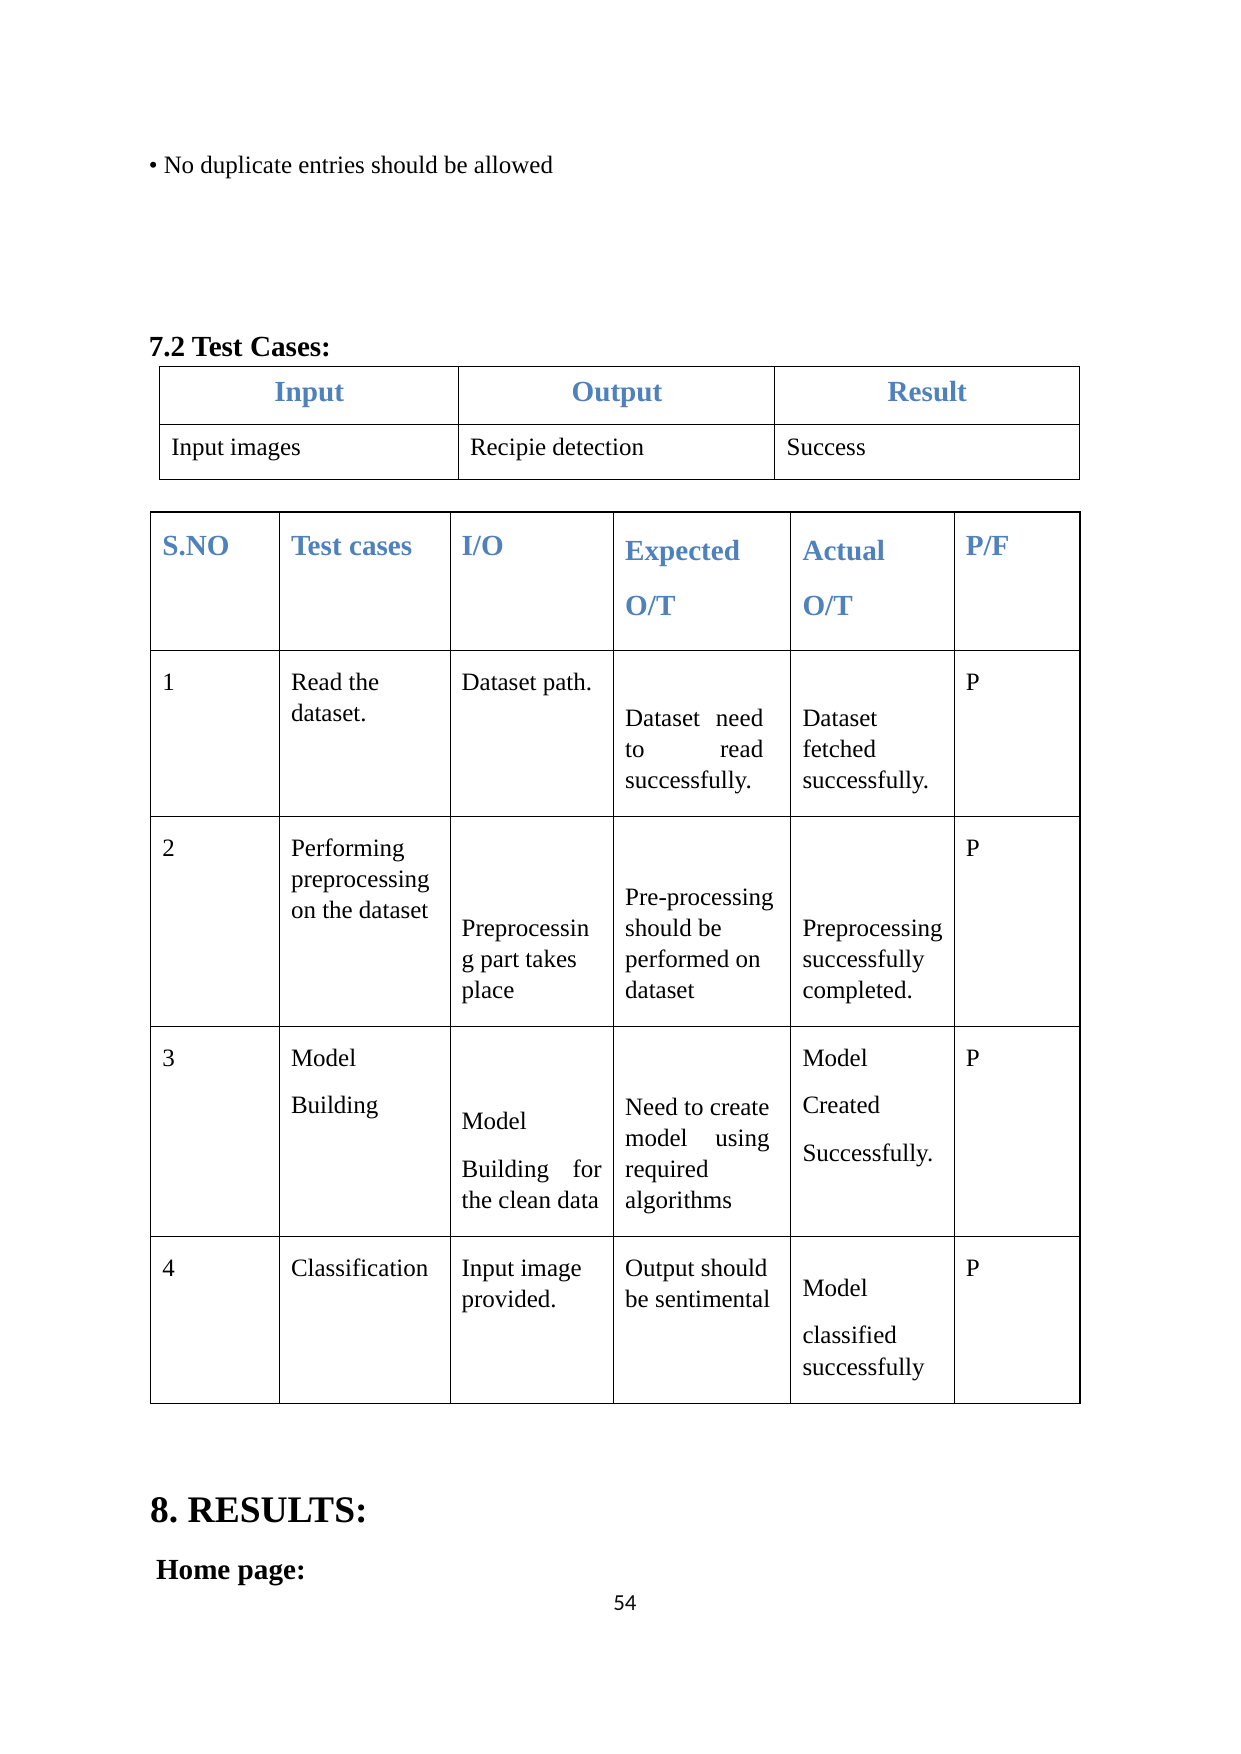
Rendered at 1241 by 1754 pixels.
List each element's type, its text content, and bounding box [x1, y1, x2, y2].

table_header Input [160, 367, 458, 424]
table_cell Model classified successfully [791, 1237, 954, 1403]
table_header Output [459, 367, 774, 424]
table_cell 2 [151, 817, 279, 1026]
table_cell [887, 425, 1079, 479]
table_cell Preprocessing part takes place [451, 817, 613, 1026]
table_cell 1 [151, 651, 279, 816]
table_header Actual O/T [791, 513, 954, 649]
table_cell Success [775, 425, 887, 479]
table_header Test cases [280, 513, 450, 649]
table_header P/F [955, 513, 1079, 649]
table_header I/O [451, 513, 613, 649]
table_cell Input image provided. [451, 1237, 613, 1403]
table_cell Input images [160, 425, 458, 479]
text 8. RESULTS: [150, 1488, 1101, 1531]
table_header Result [887, 367, 1079, 424]
table_cell 3 [151, 1027, 279, 1236]
table_header [775, 367, 887, 424]
table_cell P [955, 817, 1079, 1026]
table_cell Preprocessing successfully completed. [791, 817, 954, 1026]
text Home page: [148, 1552, 1101, 1586]
table_cell P [955, 1027, 1079, 1236]
table_cell 4 [151, 1237, 279, 1403]
table_cell Dataset need to read successfully. [614, 651, 790, 816]
table_header S.NO [151, 513, 279, 649]
text • No duplicate entries should be allowed [148, 150, 1093, 178]
table_cell Dataset path. [451, 651, 613, 816]
table_cell Recipie detection [459, 425, 774, 479]
table_cell Output should be sentimental [614, 1237, 790, 1403]
table_cell P [955, 1237, 1079, 1403]
table_cell Classification [280, 1237, 450, 1403]
table_cell Need to create model using required algorithms [614, 1027, 790, 1236]
table_cell P [955, 651, 1079, 816]
table_header Expected O/T [614, 513, 790, 649]
table_cell Model Building [280, 1027, 450, 1236]
table_cell Model Building for the clean data [451, 1027, 613, 1236]
table_cell Read the dataset. [280, 651, 450, 816]
table_cell Model Created Successfully. [791, 1027, 954, 1236]
table_cell Performing preprocessing on the dataset [280, 817, 450, 1026]
table_cell Pre-processing should be performed on dataset [614, 817, 790, 1026]
table_cell Dataset fetched successfully. [791, 651, 954, 816]
text 7.2 Test Cases: [148, 329, 1101, 363]
